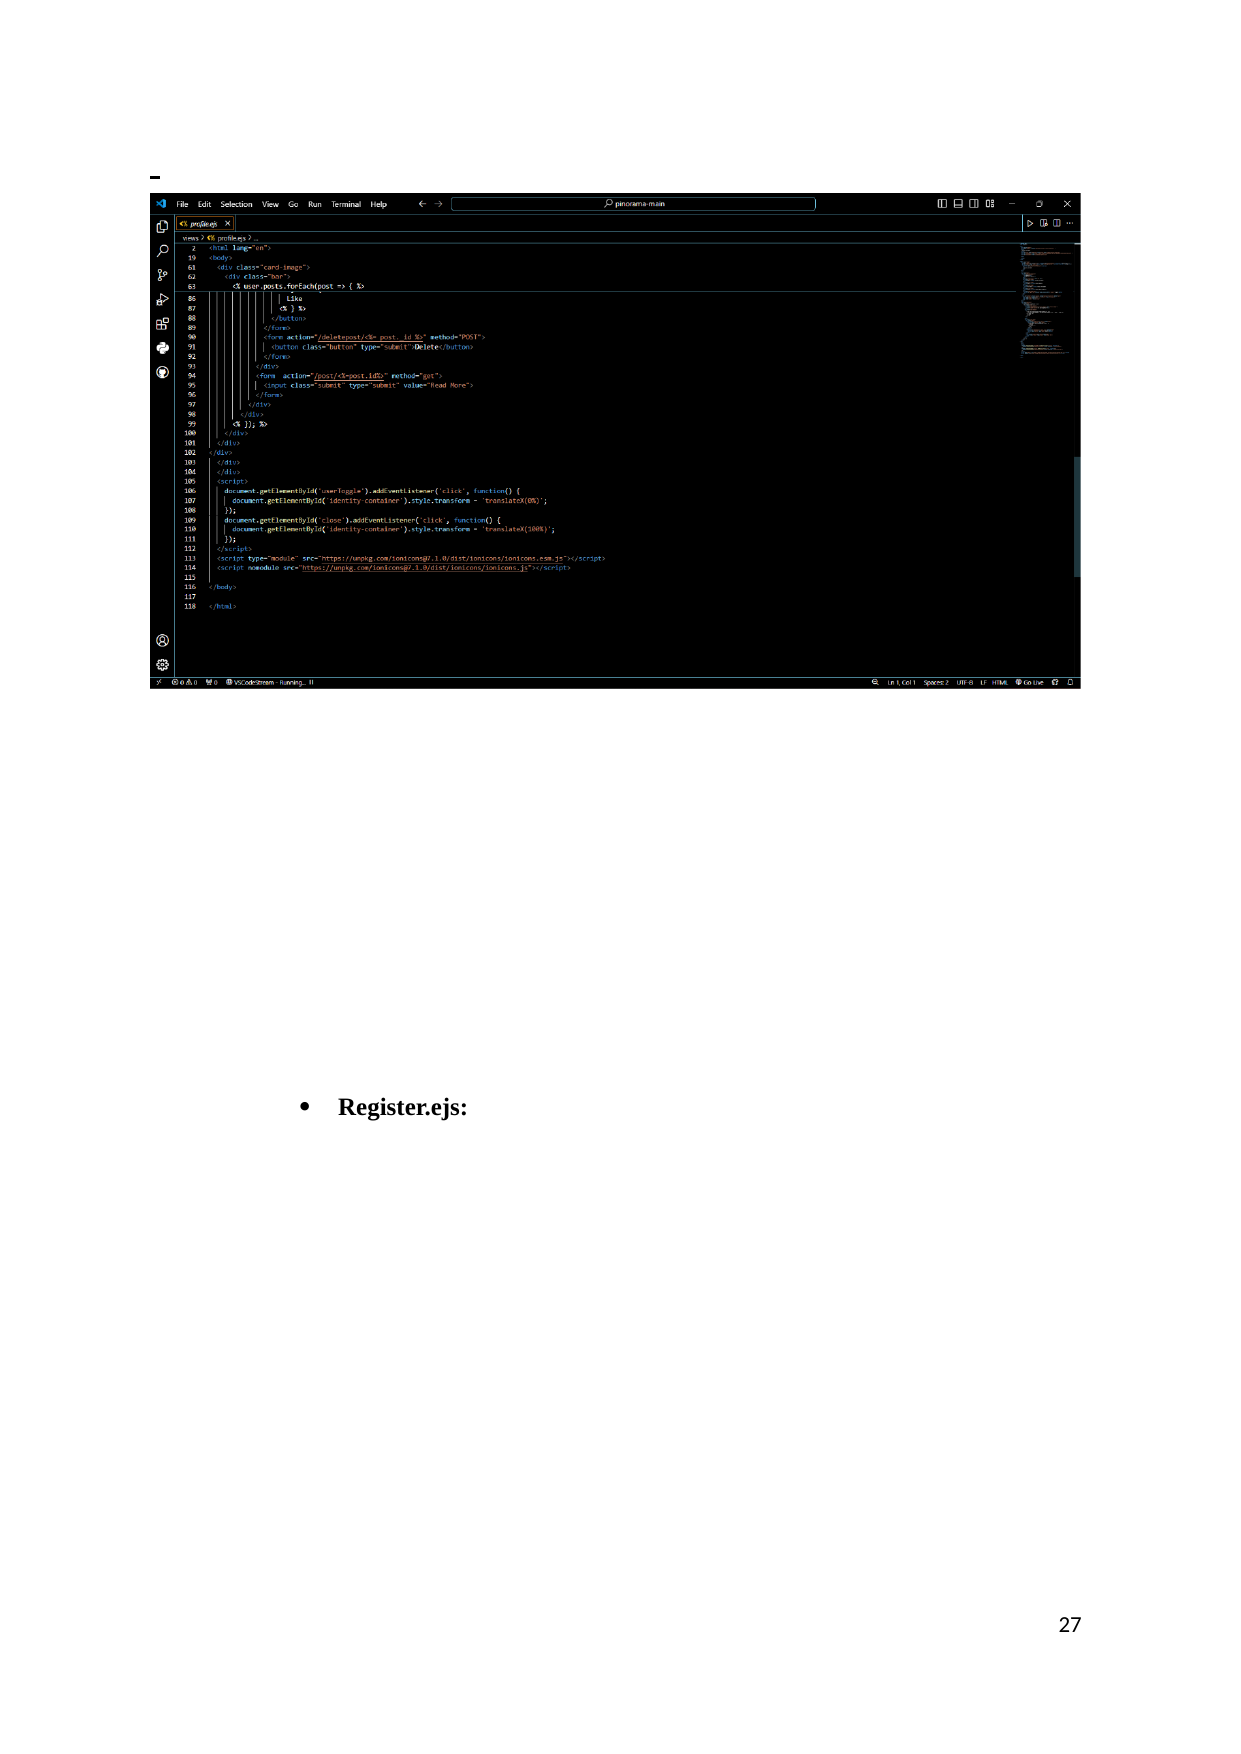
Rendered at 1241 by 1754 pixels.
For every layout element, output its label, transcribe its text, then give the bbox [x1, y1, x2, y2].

list Register.ejs: [300, 1092, 1081, 1121]
picture [150, 193, 1081, 689]
